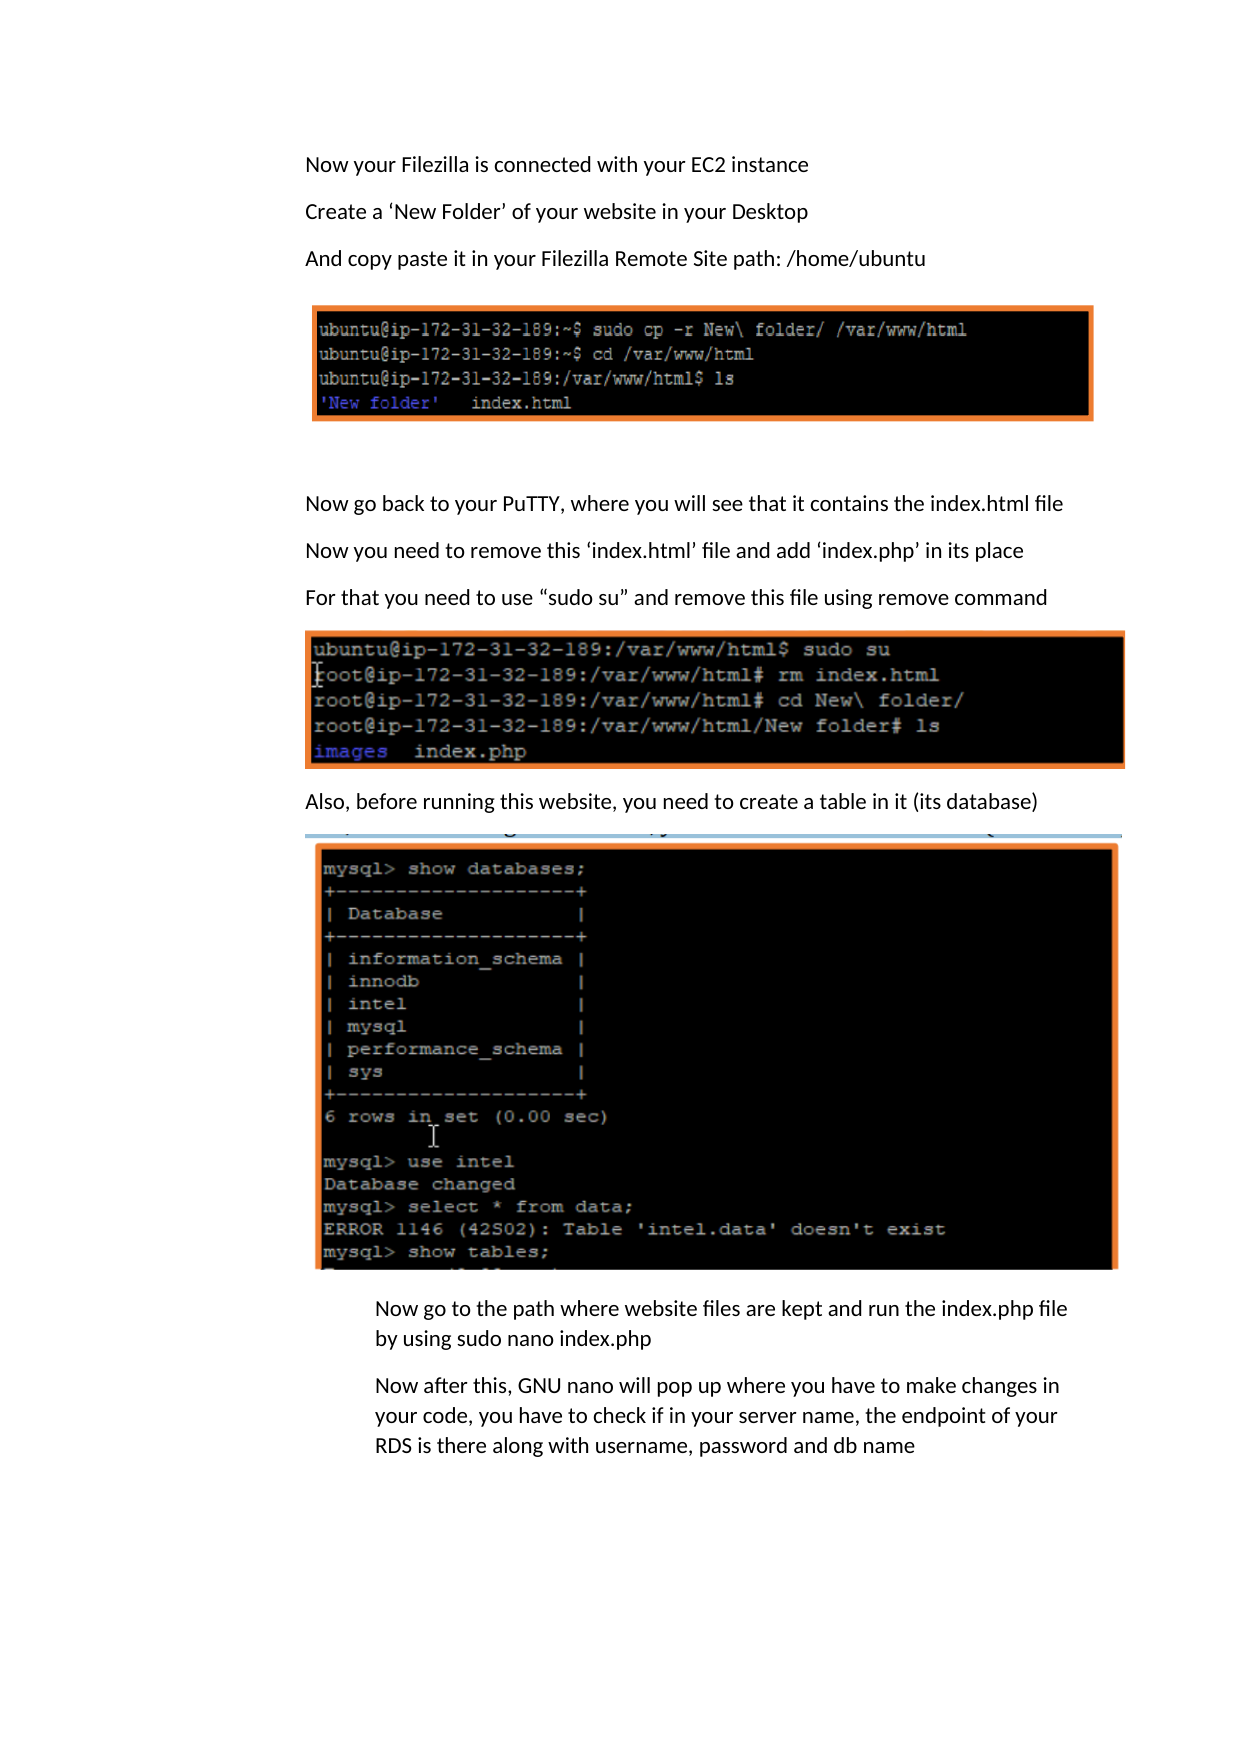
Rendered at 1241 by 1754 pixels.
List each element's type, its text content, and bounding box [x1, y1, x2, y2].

text For that you need to use “sudo su” and remove this file using remove command [305, 583, 1090, 611]
text Now go to the path where website files are kept and run the index.php file by using sudo nano index.php [375, 1294, 1090, 1352]
text Now go back to your PuTTY, where you will see that it contains the index.html file [305, 489, 1090, 517]
text Now after this, GNU nano will pop up where you have to make changes in your code, you have to check if in your server name, the endpoint of your RDS is there along with username, password and db name [375, 1371, 1090, 1459]
text Create a ‘New Folder’ of your website in your Desktop [305, 197, 1090, 225]
picture [305, 630, 1125, 769]
text And copy paste it in your Filezilla Remote Site path: /home/ubuntu [305, 244, 1090, 272]
picture [305, 290, 1097, 424]
picture [305, 834, 1122, 1275]
text Now your Filezilla is connected with your EC2 instance [305, 150, 1090, 178]
text Also, before running this website, you need to create a table in it (its database) [305, 787, 1090, 815]
text Now you need to remove this ‘index.html’ file and add ‘index.php’ in its place [305, 536, 1090, 564]
